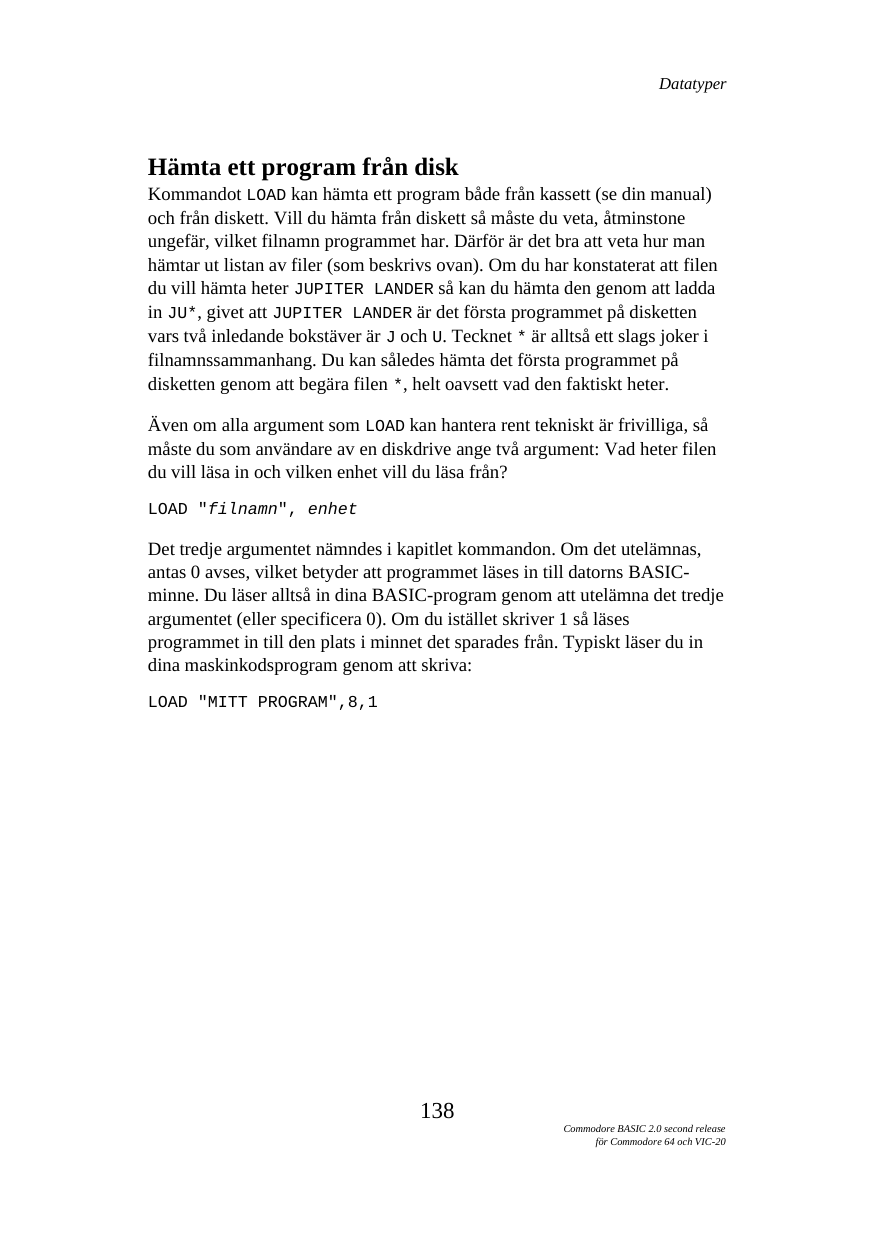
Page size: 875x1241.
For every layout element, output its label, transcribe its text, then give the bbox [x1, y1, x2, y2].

text Även om alla argument som LOAD kan hantera rent tekniskt är frivilliga, så måste du som användare av en diskdrive ange två argument: Vad heter filen du vill läsa in och vilken enhet vill du läsa från? [148, 413, 726, 482]
text LOAD "filnamn", enhet [148, 501, 726, 519]
text LOAD "MITT PROGRAM",8,1 [148, 694, 726, 713]
text Det tredje argumentet nämndes i kapitlet kommandon. Om det utelämnas, antas 0 avses, vilket betyder att programmet läses in till datorns BASIC-minne. Du läser alltså in dina BASIC-program genom att utelämna det tredje argumentet (eller specificera 0). Om du istället skriver 1 så läses programmet in till den plats i minnet det sparades från. Typiskt läser du in dina maskinkodsprogram genom att skriva: [148, 538, 726, 675]
text Kommandot LOAD kan hämta ett program både från kassett (se din manual) och från diskett. Vill du hämta från diskett så måste du veta, åtminstone ungefär, vilket filnamn programmet har. Därför är det bra att veta hur man hämtar ut listan av filer (som beskrivs ovan). Om du har konstaterat att filen du vill hämta heter JUPITER LANDER så kan du hämta den genom att ladda in JU*, givet att JUPITER LANDER är det första programmet på disketten vars två inledande bokstäver är J och U. Tecknet * är alltså ett slags joker i filnamnssammanhang. Du kan således hämta det första programmet på disketten genom att begära filen *, helt oavsett vad den faktiskt heter. [148, 183, 726, 395]
subtitle Hämta ett program från disk [148, 152, 726, 181]
